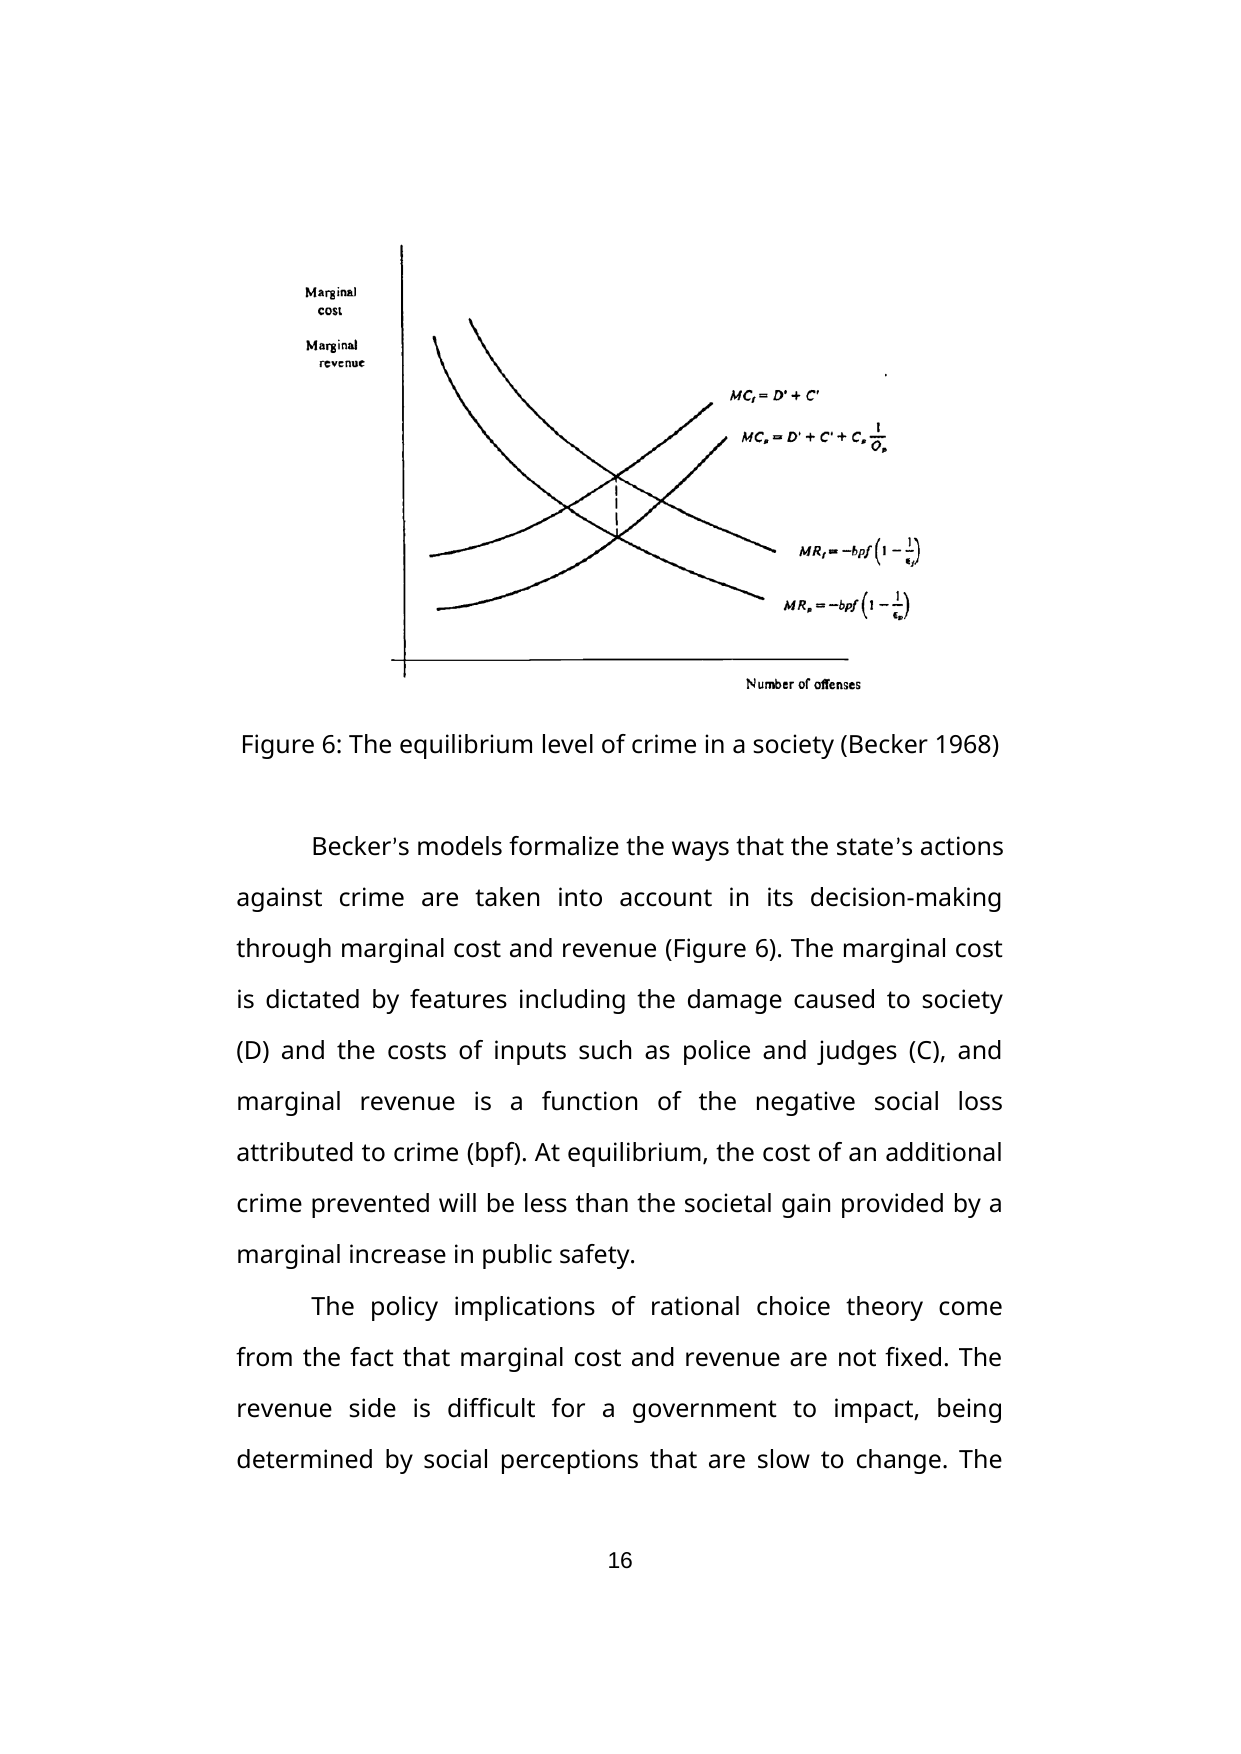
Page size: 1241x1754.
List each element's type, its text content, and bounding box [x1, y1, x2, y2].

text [236, 1288, 1004, 1475]
text Becker’s models formalize the ways that the state’s actions against crime are taken into account in its decision-making through marginal cost and revenue (Figure 6). The marginal cost is dictated by features including the damage caused to society (D) and the costs of inputs such as police and judges (C), and marginal revenue is a function of the negative social loss attributed to crime (bpf). At equilibrium, the cost of an additional crime prevented will be less than the societal gain provided by a marginal increase in public safety. [236, 829, 1004, 1271]
picture [277, 230, 963, 714]
text Figure 6: The equilibrium level of crime in a society (Becker 1968) [236, 727, 1004, 761]
